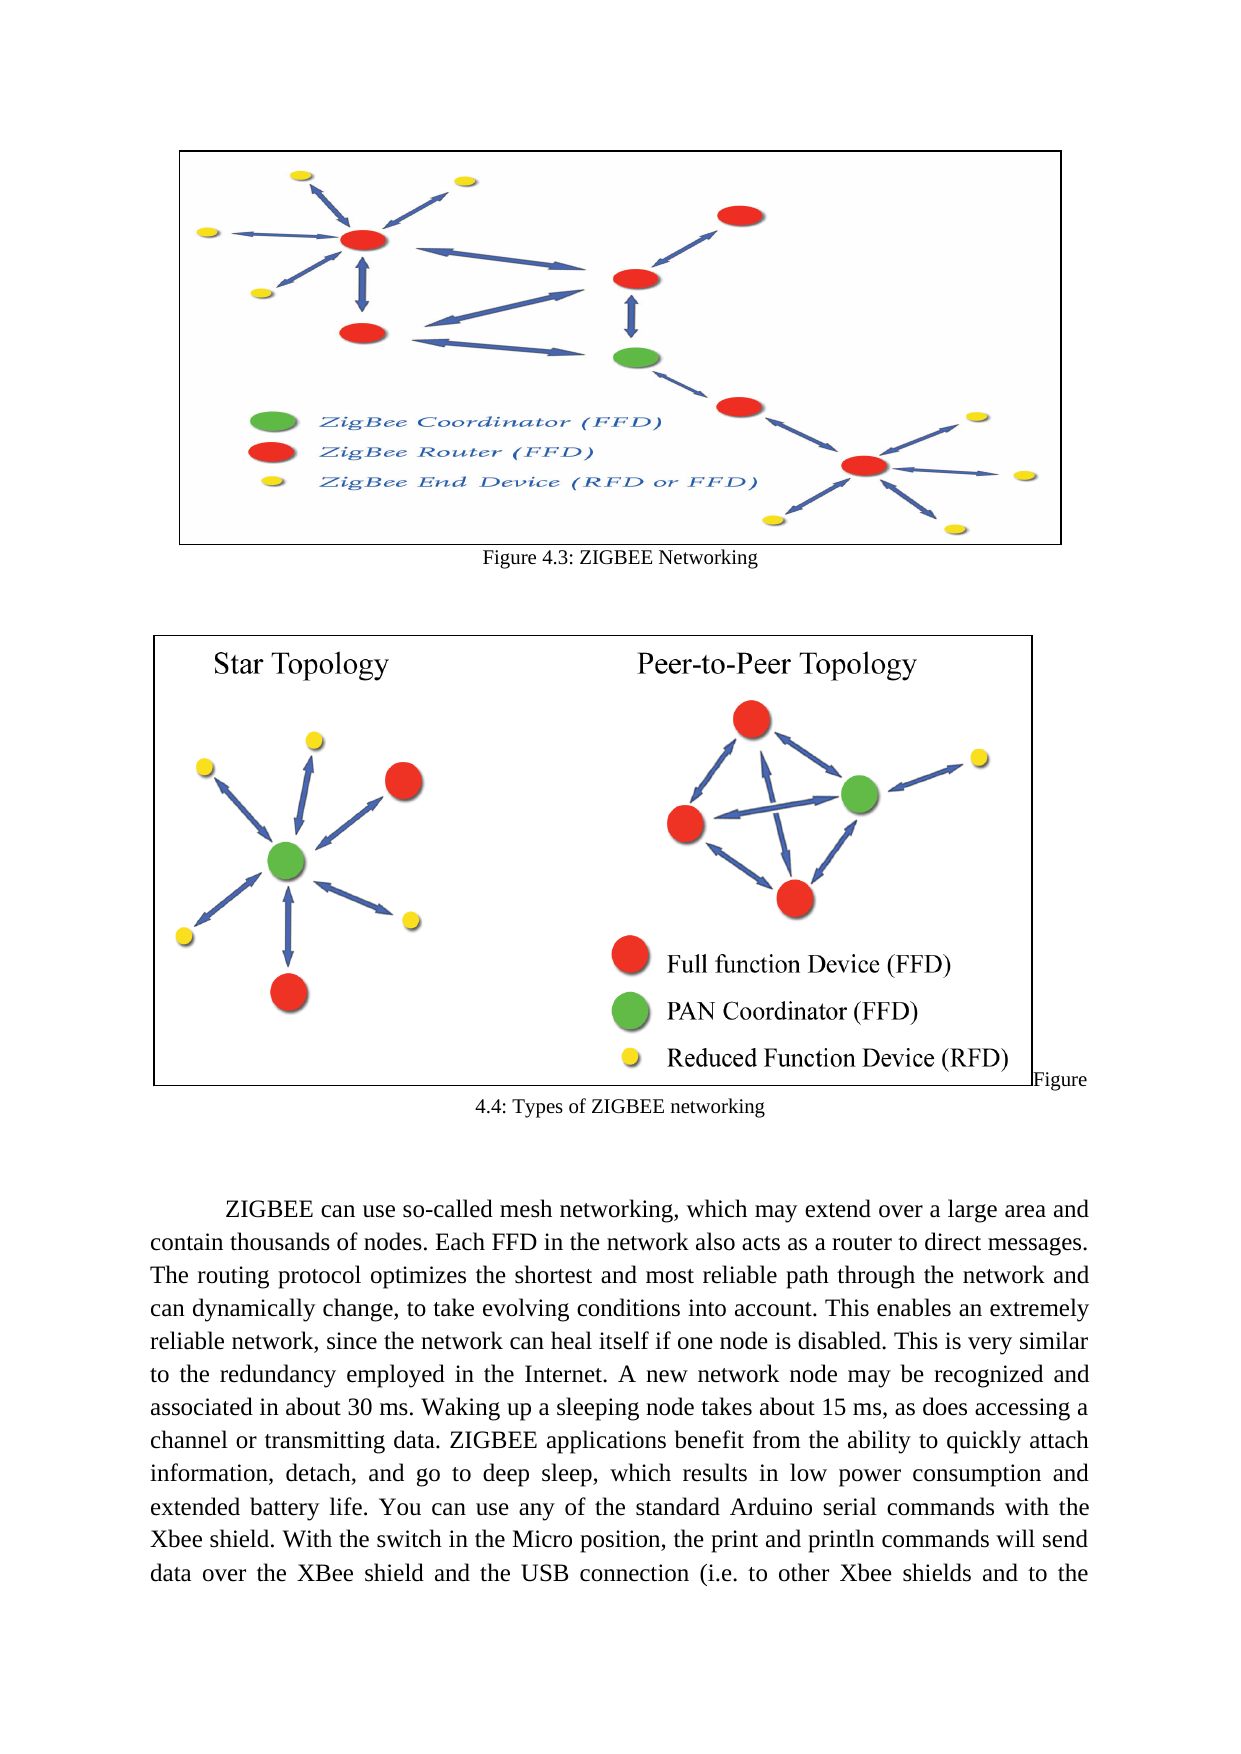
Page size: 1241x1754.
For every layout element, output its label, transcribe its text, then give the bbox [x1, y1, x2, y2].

picture [155, 636, 1031, 1085]
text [150, 1194, 1090, 1586]
text Figure 4.3: ZIGBEE Networking [150, 545, 1090, 569]
